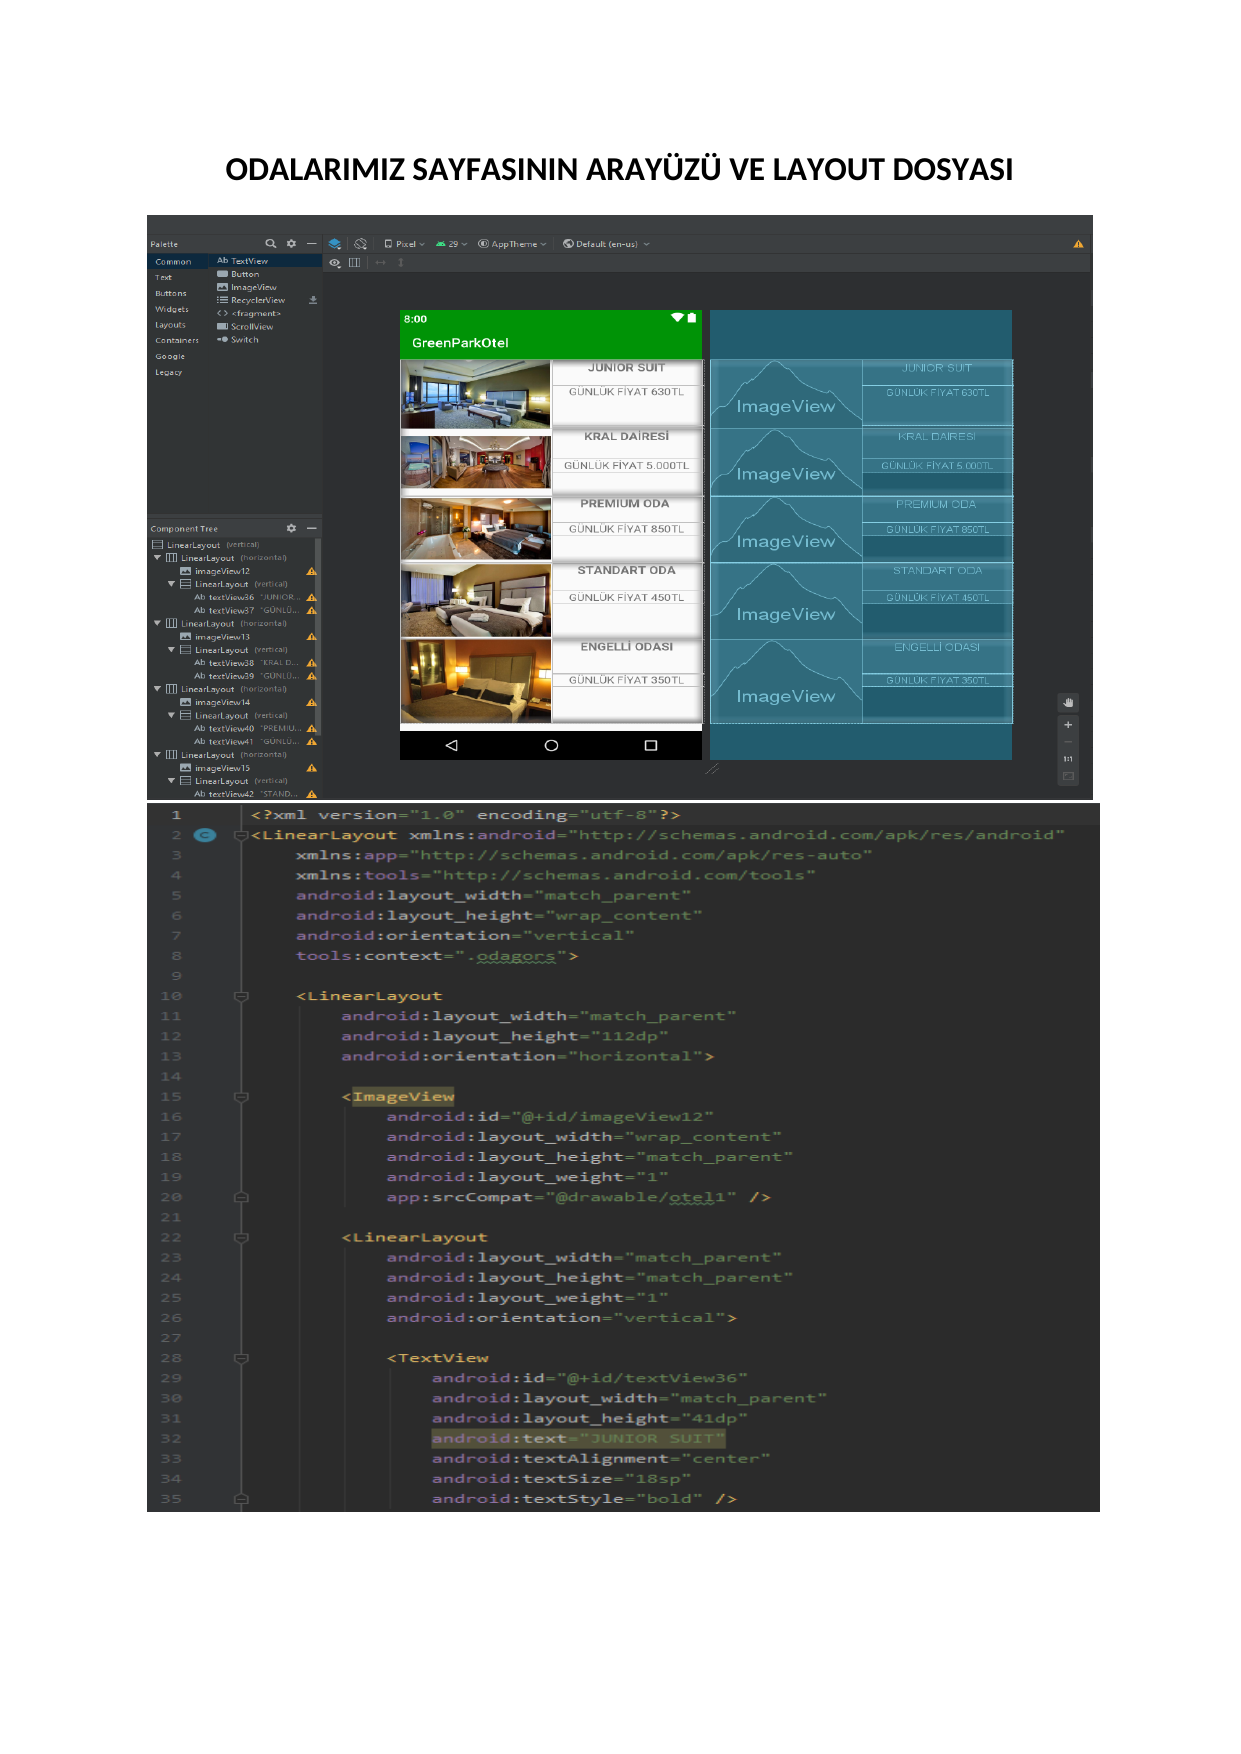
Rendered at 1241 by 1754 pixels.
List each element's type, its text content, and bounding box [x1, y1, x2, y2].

picture [147, 215, 1093, 800]
picture [147, 803, 1100, 1512]
text ODALARIMIZ SAYFASININ ARAYÜZÜ VE LAYOUT DOSYASI [148, 148, 1093, 188]
